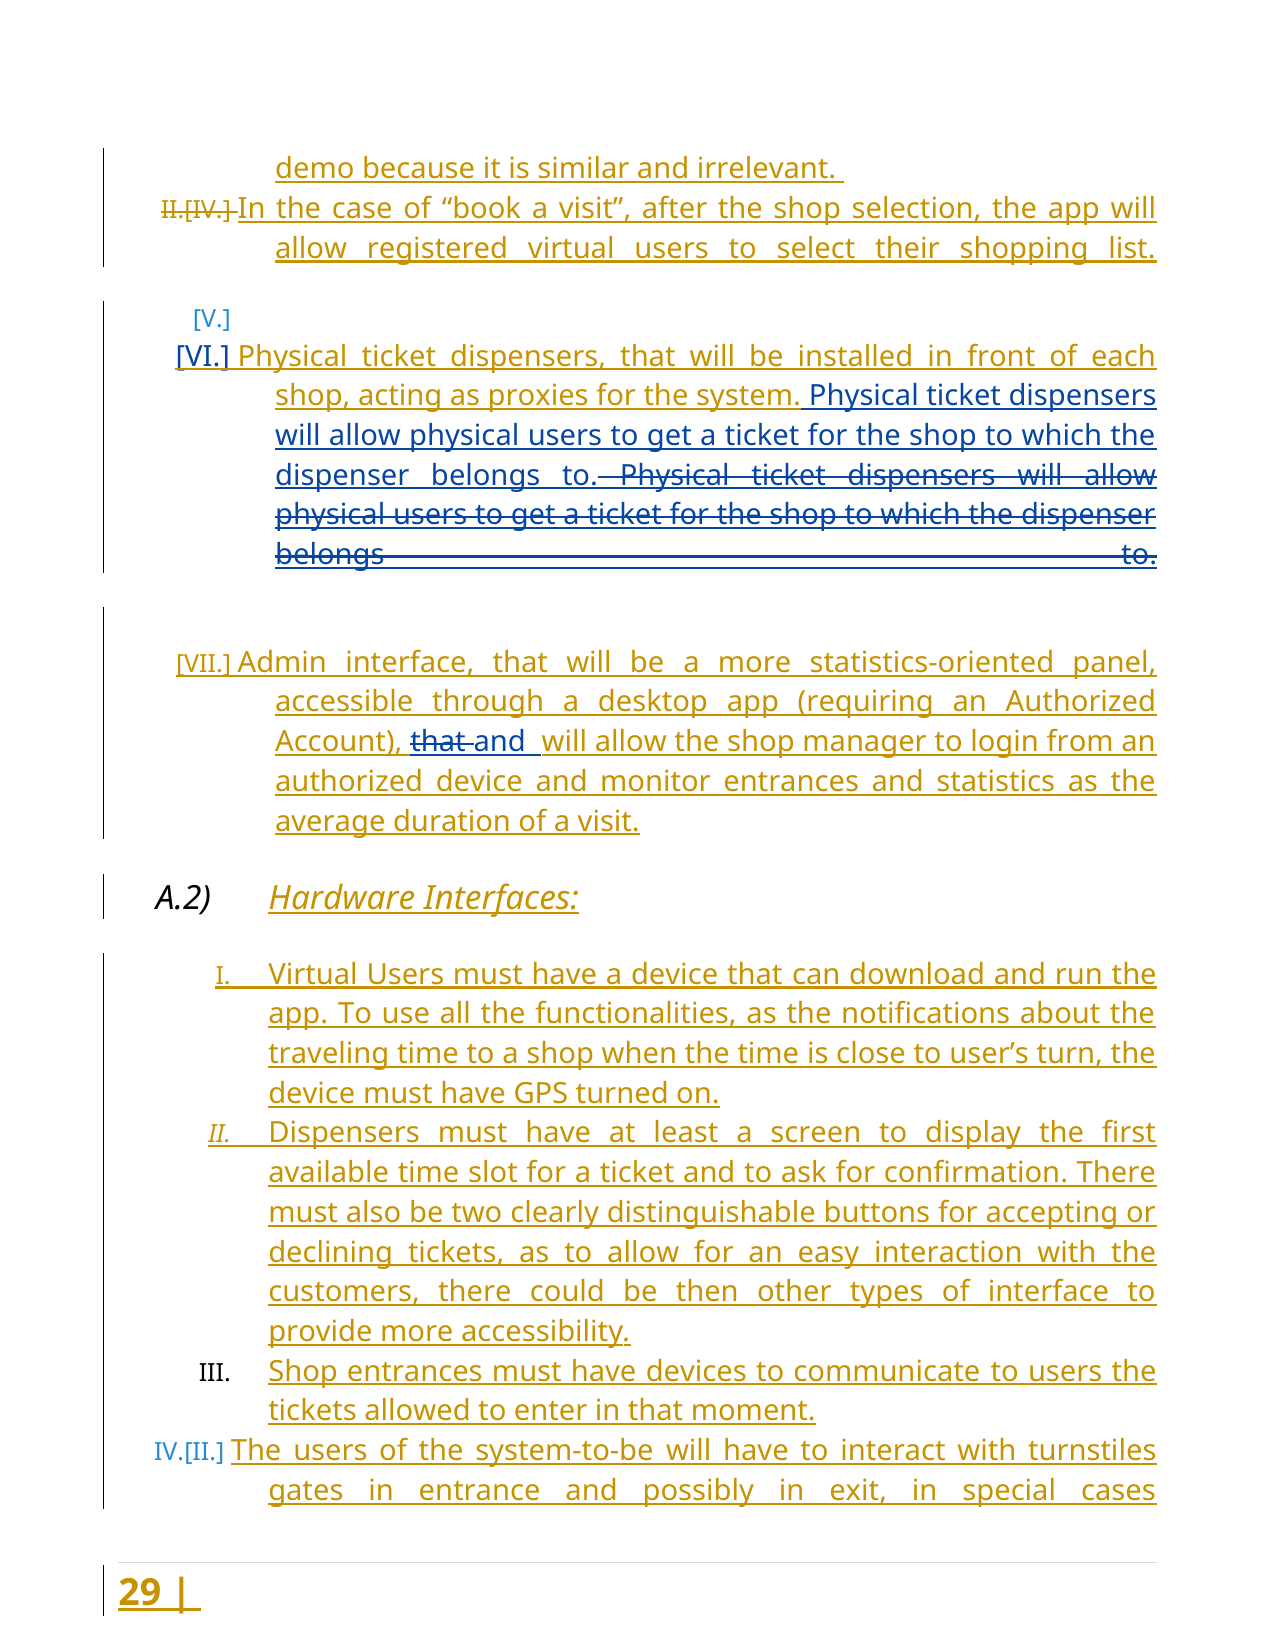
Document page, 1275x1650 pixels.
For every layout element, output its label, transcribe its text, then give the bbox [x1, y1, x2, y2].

list Virtual Users must have a device that can download and run the app. To use all the functionalities, as the notifications about the traveling time to a shop when the time is close to user’s turn, the device must have GPS turned on. [231, 989, 1157, 1112]
list Admin interface, that will be a more statistics-oriented panel, accessible through a desktop app (requiring an Authorized Account), will allow the shop manager to login from an authorized device and monitor entrances and statistics as the average duration of a visit. [237, 677, 1157, 873]
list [237, 148, 1157, 187]
list Dispensers must have at least a screen to display the first available time slot for a ticket and to ask for confirmation. There must also be two clearly distinguishable buttons for accepting or declining tickets, as to allow for an easy interaction with the customers, there could be then other types of interface to provide more accessibility. [231, 1147, 1157, 1350]
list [231, 1465, 1157, 1509]
list Admin interface, that will be a more statistics-oriented panel, accessible through a desktop app (requiring an Authorized Account), will allow the shop manager to login from an authorized device and monitor entrances and statistics as the average duration of a visit. [237, 641, 1157, 675]
list In the case of “book a visit”, after the shop selection, the app will allow registered virtual users to select their shopping list. [237, 187, 1157, 221]
list Virtual Users must have a device that can download and run the app. To use all the functionalities, as the notifications about the traveling time to a shop when the time is close to user’s turn, the device must have GPS turned on. [231, 953, 1157, 986]
list In the case of “book a visit”, after the shop selection, the app will allow registered virtual users to select their shopping list. [237, 222, 1157, 301]
list Hardware Interfaces: [156, 873, 1157, 953]
list Physical ticket dispensers, that will be installed in front of each shop, acting as proxies for the system. [237, 335, 1157, 368]
list Physical ticket dispensers, that will be installed in front of each shop, acting as proxies for the system. [237, 370, 1157, 607]
list Dispensers must have at least a screen to display the first available time slot for a ticket and to ask for confirmation. There must also be two clearly distinguishable buttons for accepting or declining tickets, as to allow for an easy interaction with the customers, there could be then other types of interface to provide more accessibility. [231, 1112, 1157, 1145]
